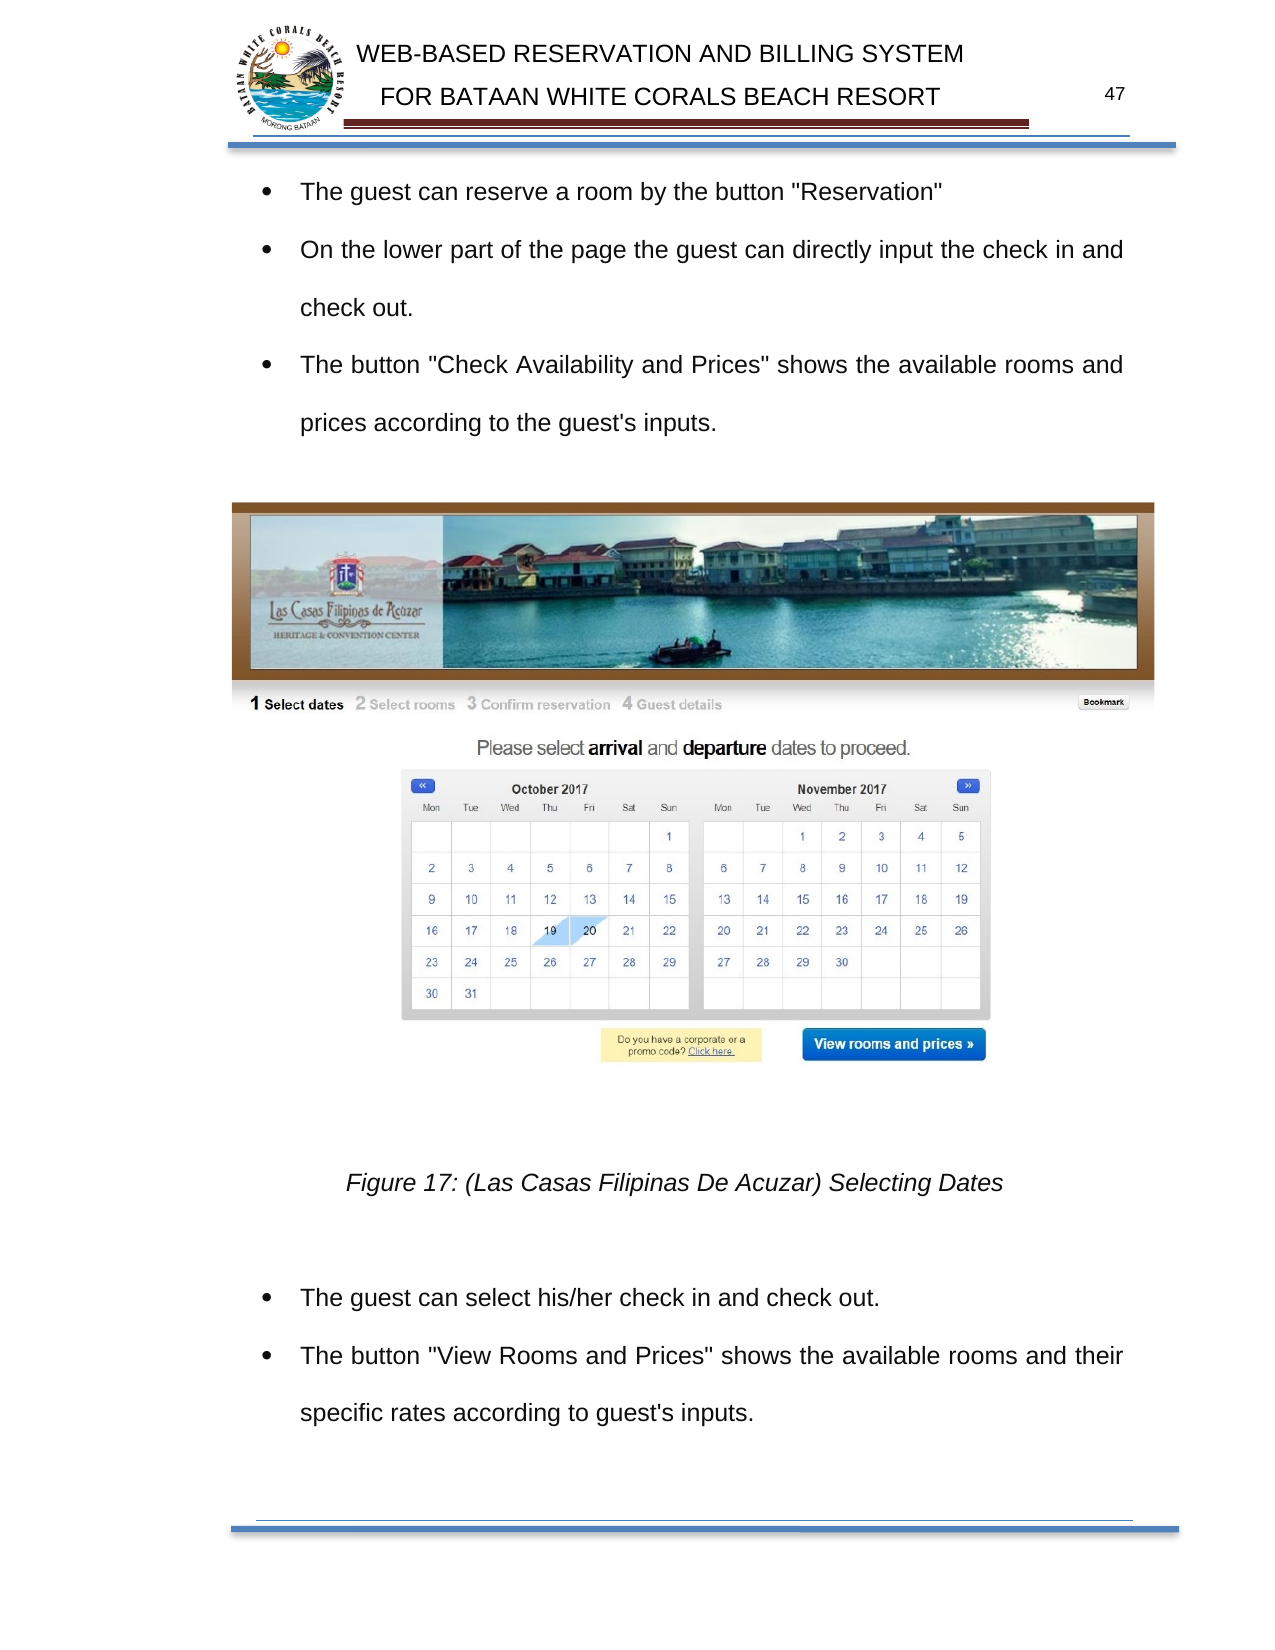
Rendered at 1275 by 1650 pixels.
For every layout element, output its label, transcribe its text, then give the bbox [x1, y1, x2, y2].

list The guest can reserve a room by the button "Reservation" [262, 177, 1125, 206]
picture [231, 502, 1155, 1094]
list The button "View Rooms and Prices" shows the available rooms and their specific rates according to guest's inputs. [262, 1341, 1125, 1427]
list On the lower part of the page the guest can directly input the check in and check out. [262, 235, 1125, 321]
list The guest can select his/her check in and check out. [262, 1283, 1125, 1312]
picture [234, 20, 344, 130]
list The button "Check Availability and Prices" shows the available rooms and prices according to the guest's inputs. [262, 350, 1125, 436]
